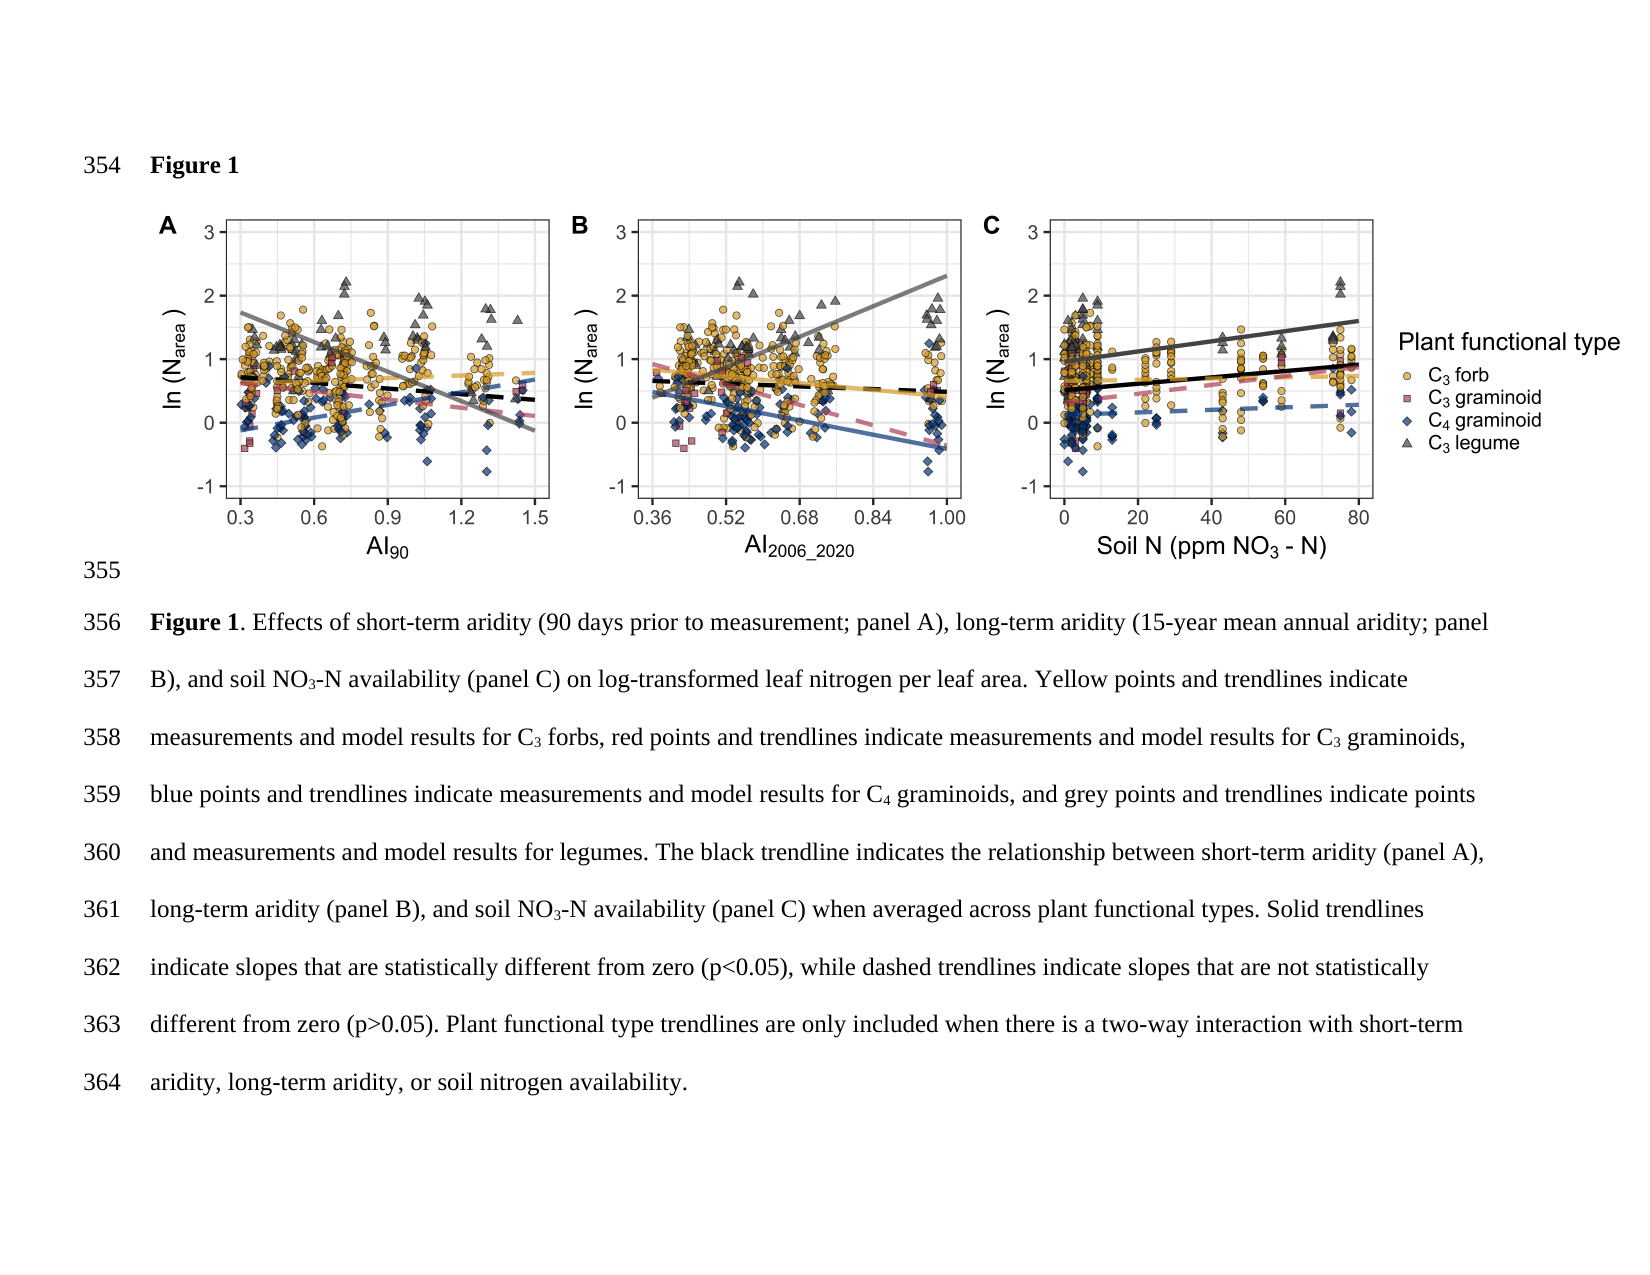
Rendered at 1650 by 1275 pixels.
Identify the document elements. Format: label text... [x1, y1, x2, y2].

picture [150, 207, 1633, 578]
text Figure 1 [150, 150, 1500, 179]
text Figure 1. Effects of short-term aridity (90 days prior to measurement; panel A), long-term aridity (15-year mean annual aridity; panel B), and soil NO3-N availability (panel C) on log-transformed leaf nitrogen per leaf area. Yellow points and trendlines indicate measurements and model results for C3 forbs, red points and trendlines indicate measurements and model results for C3 graminoids, blue points and trendlines indicate measurements and model results for C4 graminoids, and grey points and trendlines indicate points and measurements and model results for legumes. The black trendline indicates the relationship between short-term aridity (panel A), long-term aridity (panel B), and soil NO3-N availability (panel C) when averaged across plant functional types. Solid trendlines indicate slopes that are statistically different from zero (p<0.05), while dashed trendlines indicate slopes that are not statistically different from zero (p>0.05). Plant functional type trendlines are only included when there is a two-way interaction with short-term aridity, long-term aridity, or soil nitrogen availability. [150, 607, 1500, 1096]
